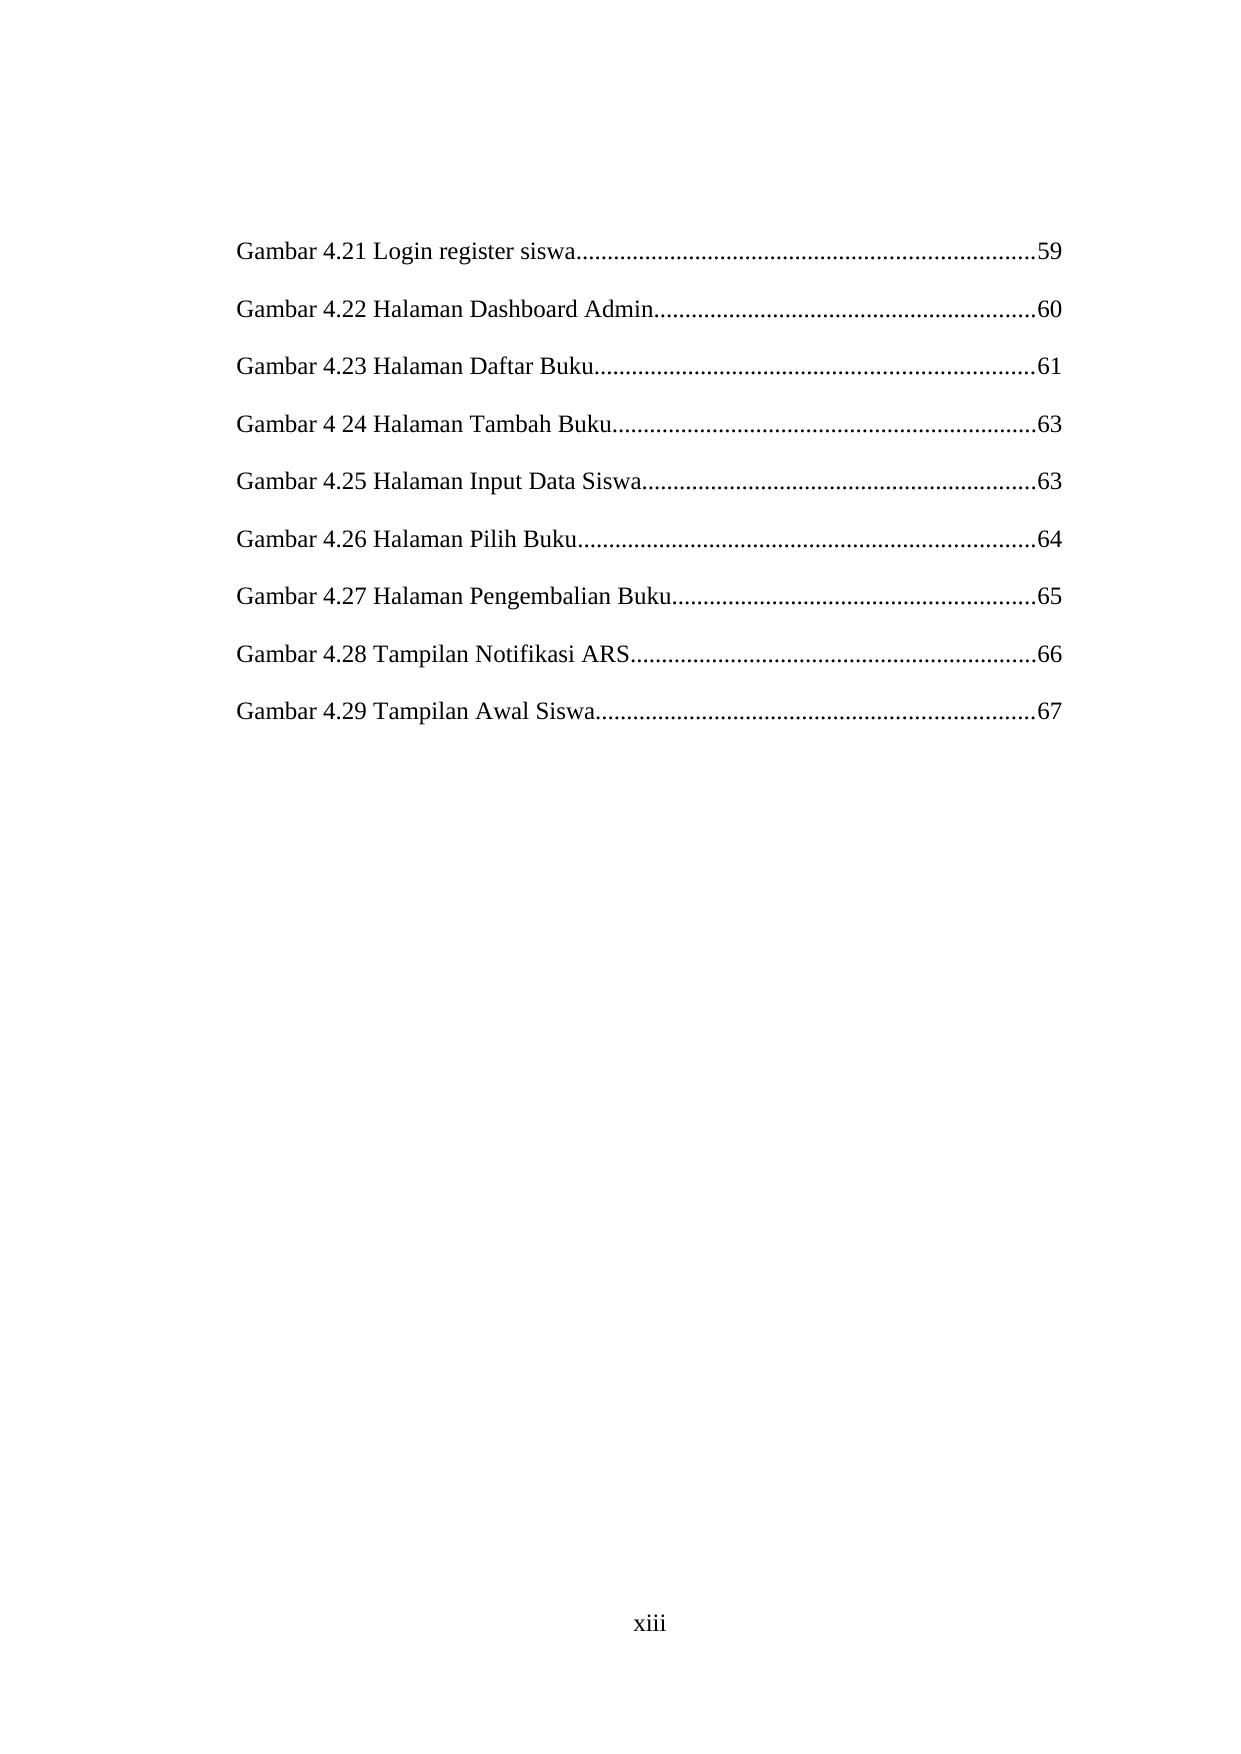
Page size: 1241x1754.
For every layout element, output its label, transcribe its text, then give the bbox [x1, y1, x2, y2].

text Gambar 4 24 Halaman Tambah Buku 63 [236, 409, 1063, 437]
text Gambar 4.22 Halaman Dashboard Admin 60 [236, 294, 1063, 322]
text Gambar 4.26 Halaman Pilih Buku 64 [236, 524, 1063, 552]
text Gambar 4.28 Tampilan Notifikasi ARS 66 [236, 639, 1063, 667]
text Gambar 4.21 Login register siswa 59 [236, 236, 1063, 265]
text Gambar 4.23 Halaman Daftar Buku 61 [236, 351, 1063, 380]
text Gambar 4.29 Tampilan Awal Siswa 67 [236, 696, 1063, 725]
text Gambar 4.25 Halaman Input Data Siswa 63 [236, 466, 1063, 495]
text Gambar 4.27 Halaman Pengembalian Buku 65 [236, 581, 1063, 610]
